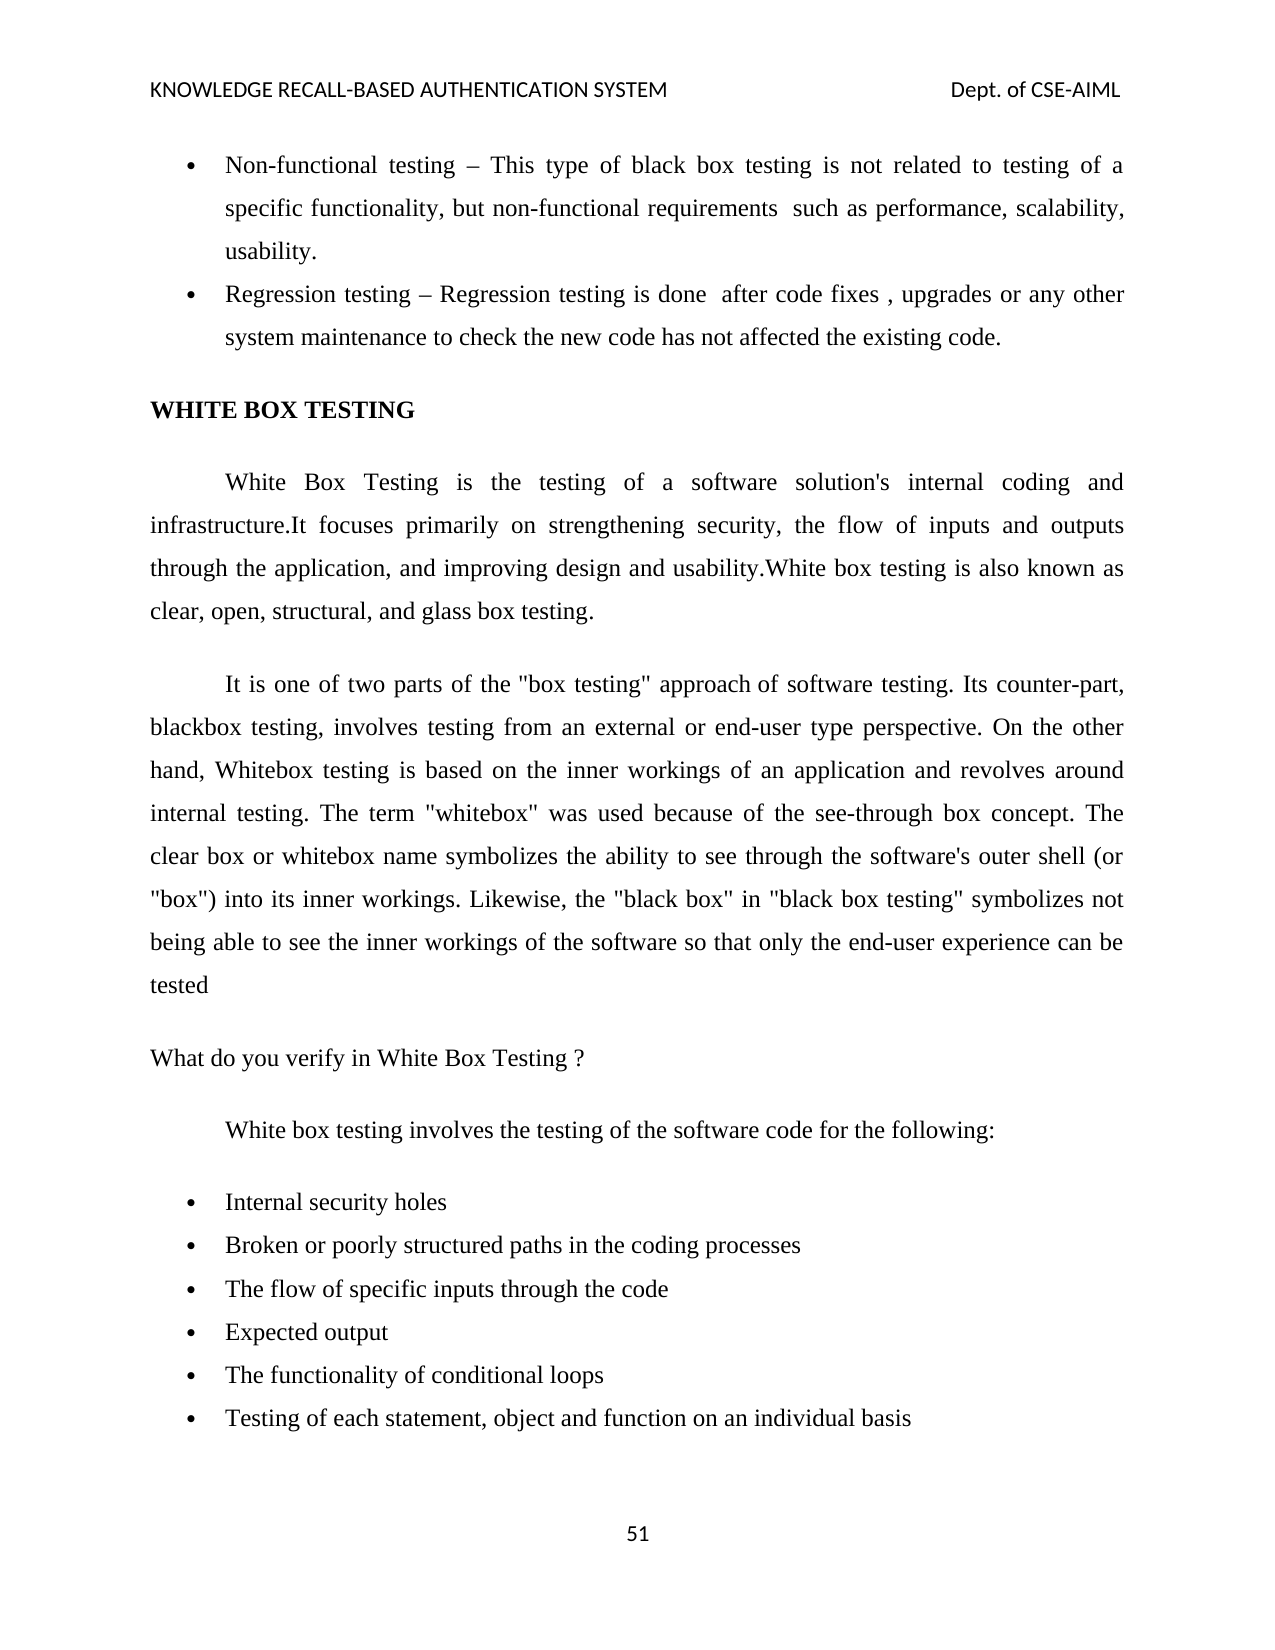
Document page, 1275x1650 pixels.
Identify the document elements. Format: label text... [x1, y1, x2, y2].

list Broken or poorly structured paths in the coding processes [187, 1231, 1125, 1259]
list Regression testing – Regression testing is done after code fixes , upgrades or any other system maintenance to check the new code has not affected the existing code. [187, 279, 1125, 351]
subtitle What do you verify in White Box Testing ? [150, 1043, 1125, 1072]
list The functionality of conditional loops [187, 1360, 1125, 1389]
list Testing of each statement, object and function on an individual basis [187, 1403, 1125, 1432]
list Internal security holes [187, 1187, 1125, 1216]
list Non-functional testing – This type of black box testing is not related to testing of a specific functionality, but non-functional requirements such as performance, scalability, usability. [187, 150, 1125, 265]
text WHITE BOX TESTING [150, 395, 1125, 423]
text White box testing involves the testing of the software code for the following: [150, 1115, 1125, 1144]
list Expected output [187, 1317, 1125, 1346]
text It is one of two parts of the "box testing" approach of software testing. Its counter-part, blackbox testing, involves testing from an external or end-user type perspective. On the other hand, Whitebox testing is based on the inner workings of an application and revolves around internal testing. The term "whitebox" was used because of the see-through box concept. The clear box or whitebox name symbolizes the ability to see through the software's outer shell (or "box") into its inner workings. Likewise, the "black box" in "black box testing" symbolizes not being able to see the inner workings of the software so that only the end-user experience can be tested [150, 669, 1125, 999]
text White Box Testing is the testing of a software solution's internal coding and infrastructure.It focuses primarily on strengthening security, the flow of inputs and outputs through the application, and improving design and usability.White box testing is also known as clear, open, structural, and glass box testing. [150, 467, 1125, 625]
list The flow of specific inputs through the code [187, 1274, 1125, 1302]
